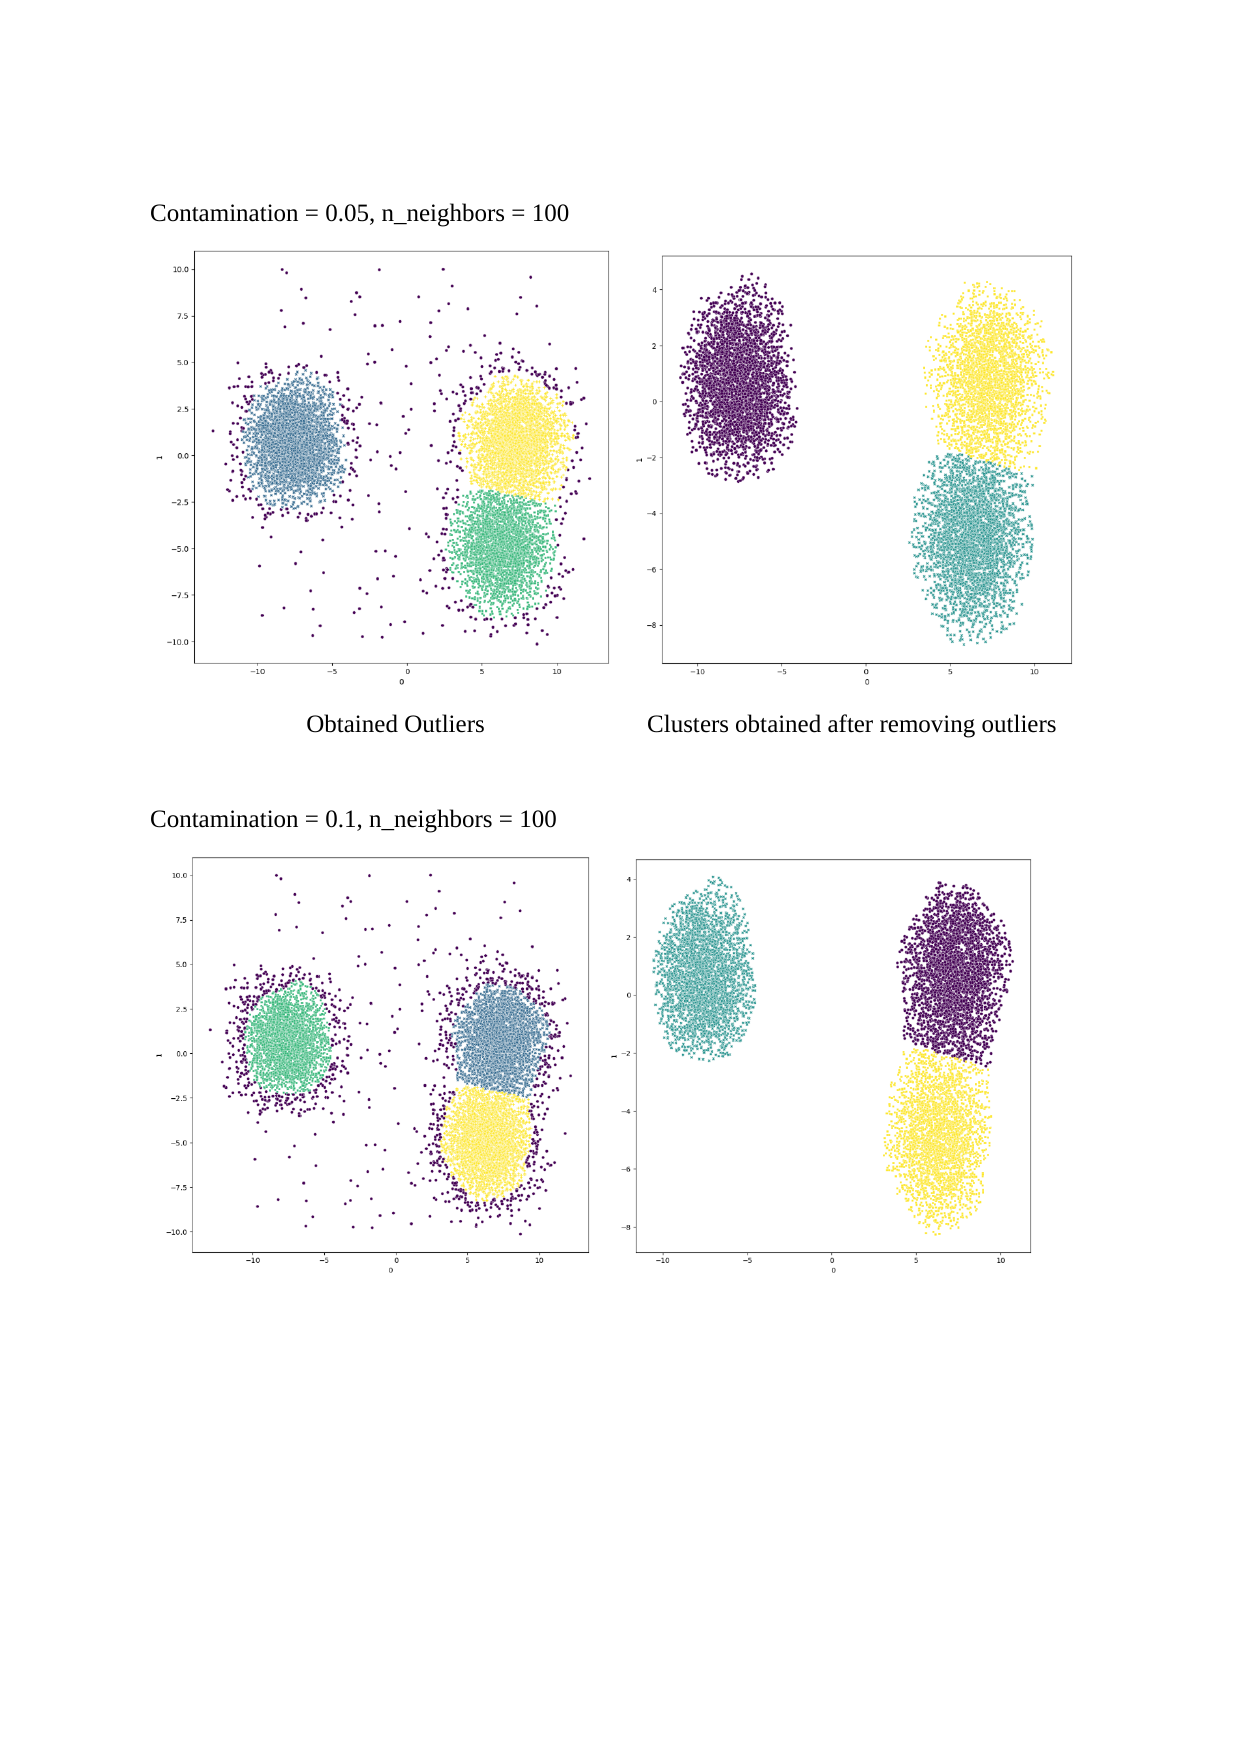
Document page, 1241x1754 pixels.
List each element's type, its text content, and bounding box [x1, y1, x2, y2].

picture [631, 251, 1076, 691]
picture [605, 854, 1035, 1279]
text Contamination = 0.05, n_neighbors = 100 [150, 198, 1167, 226]
text Contamination = 0.1, n_neighbors = 100 [150, 804, 1167, 833]
text Obtained Outliers Clusters obtained after removing outliers [150, 709, 1167, 738]
picture [150, 852, 593, 1279]
picture [150, 245, 613, 691]
